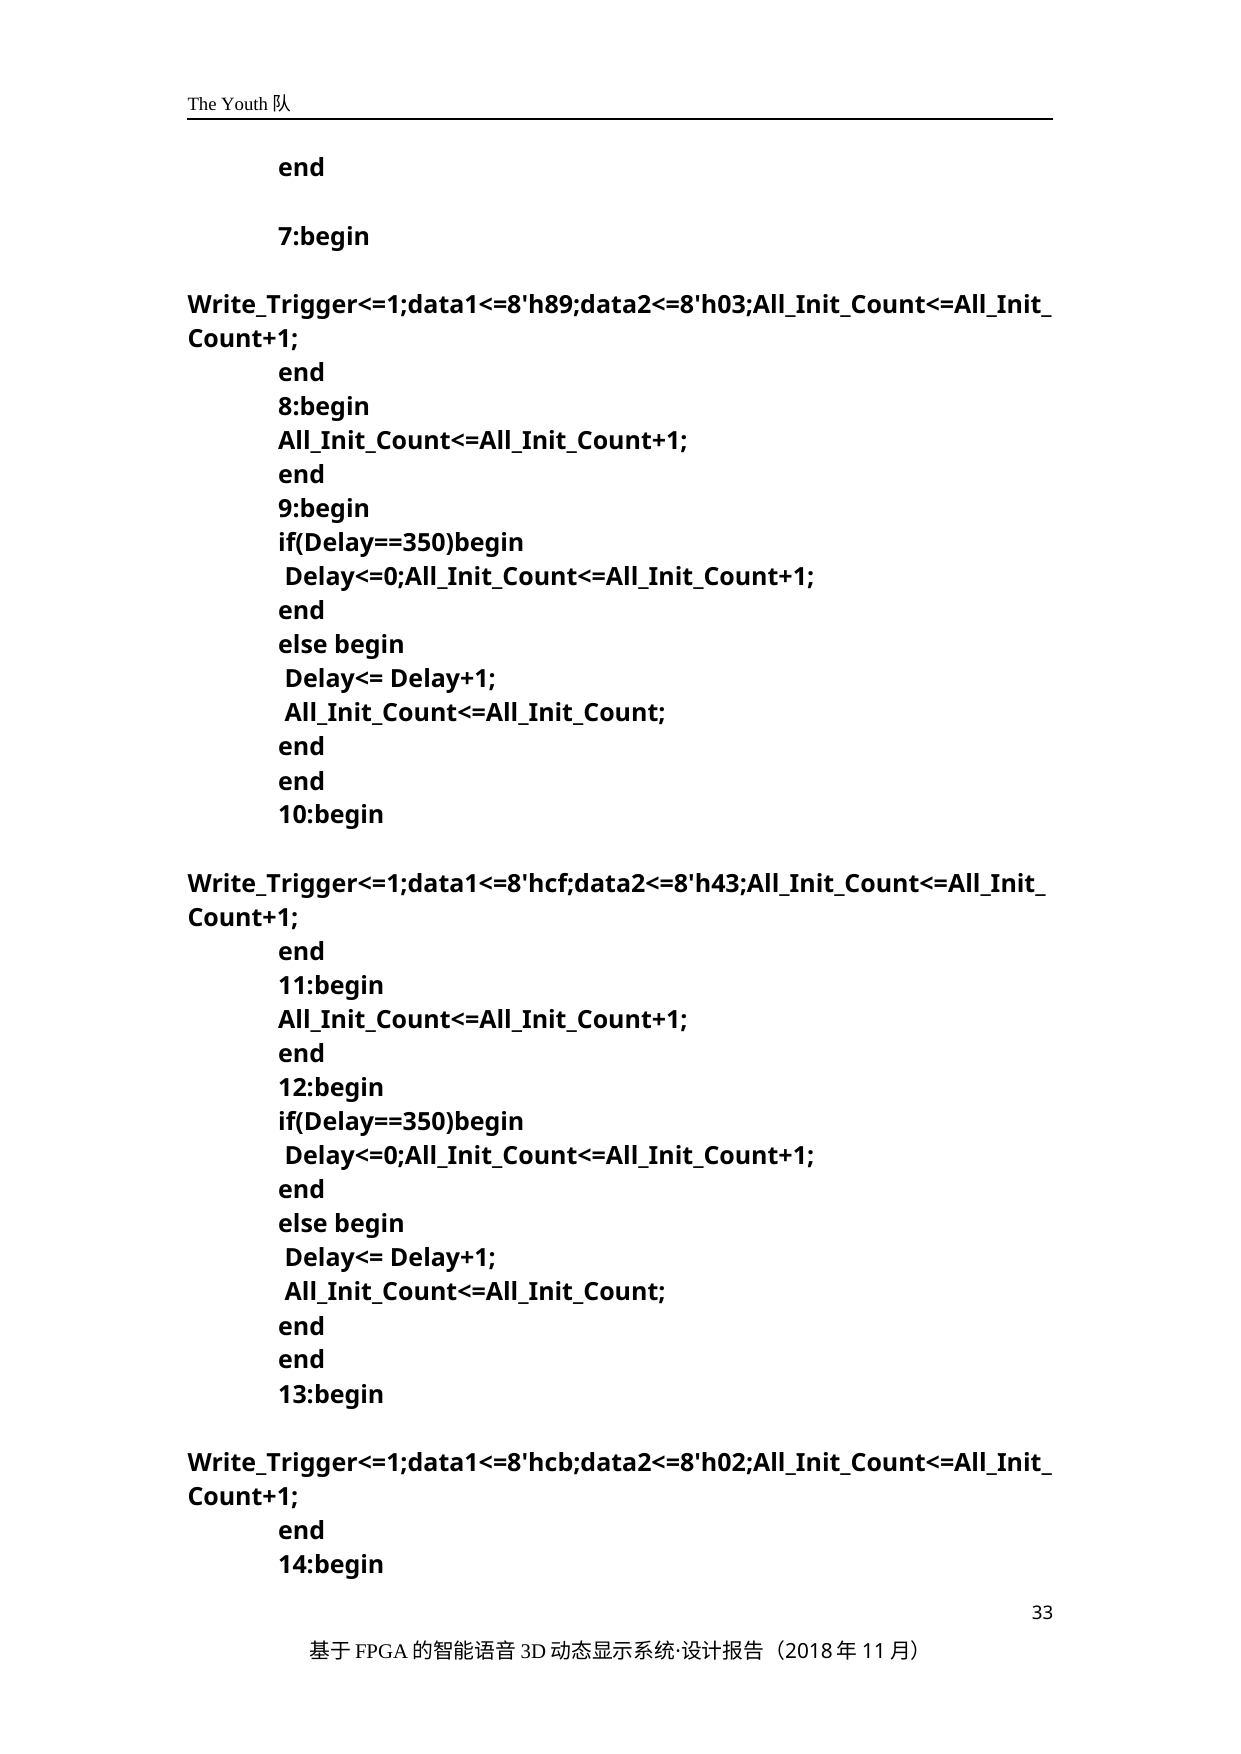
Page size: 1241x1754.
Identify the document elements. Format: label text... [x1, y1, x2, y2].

text 7:begin [187, 218, 1053, 252]
text All_Init_Count<=All_Init_Count+1; [187, 422, 1053, 457]
text Delay<= Delay+1; [187, 661, 1053, 695]
text 14:begin [187, 1547, 1053, 1581]
text if(Delay==350)begin [187, 525, 1053, 559]
text end [187, 1036, 1053, 1070]
text end [187, 1308, 1053, 1342]
text 13:begin [187, 1376, 1053, 1410]
text end [187, 729, 1053, 763]
text end [187, 1342, 1053, 1376]
text Delay<= Delay+1; [187, 1240, 1053, 1274]
text 12:begin [187, 1070, 1053, 1104]
text All_Init_Count<=All_Init_Count+1; [187, 1002, 1053, 1036]
text end [187, 593, 1053, 627]
text end [187, 457, 1053, 491]
text Delay<=0;All_Init_Count<=All_Init_Count+1; [187, 1138, 1053, 1172]
text end [187, 763, 1053, 797]
text Write_Trigger<=1;data1<=8'hcf;data2<=8'h43;All_Init_Count<=All_Init_Count+1; [187, 831, 1053, 933]
text 8:begin [187, 388, 1053, 422]
text if(Delay==350)begin [187, 1104, 1053, 1138]
text 11:begin [187, 967, 1053, 1002]
text Write_Trigger<=1;data1<=8'h89;data2<=8'h03;All_Init_Count<=All_Init_Count+1; [187, 252, 1053, 354]
text Delay<=0;All_Init_Count<=All_Init_Count+1; [187, 559, 1053, 593]
text else begin [187, 1206, 1053, 1240]
text end [187, 1172, 1053, 1206]
text end [187, 150, 1053, 184]
text All_Init_Count<=All_Init_Count; [187, 695, 1053, 729]
text end [187, 354, 1053, 388]
text Write_Trigger<=1;data1<=8'hcb;data2<=8'h02;All_Init_Count<=All_Init_Count+1; [187, 1410, 1053, 1512]
text end [187, 1512, 1053, 1547]
text All_Init_Count<=All_Init_Count; [187, 1274, 1053, 1308]
text end [187, 933, 1053, 967]
text else begin [187, 627, 1053, 661]
text 9:begin [187, 491, 1053, 525]
text 10:begin [187, 797, 1053, 831]
